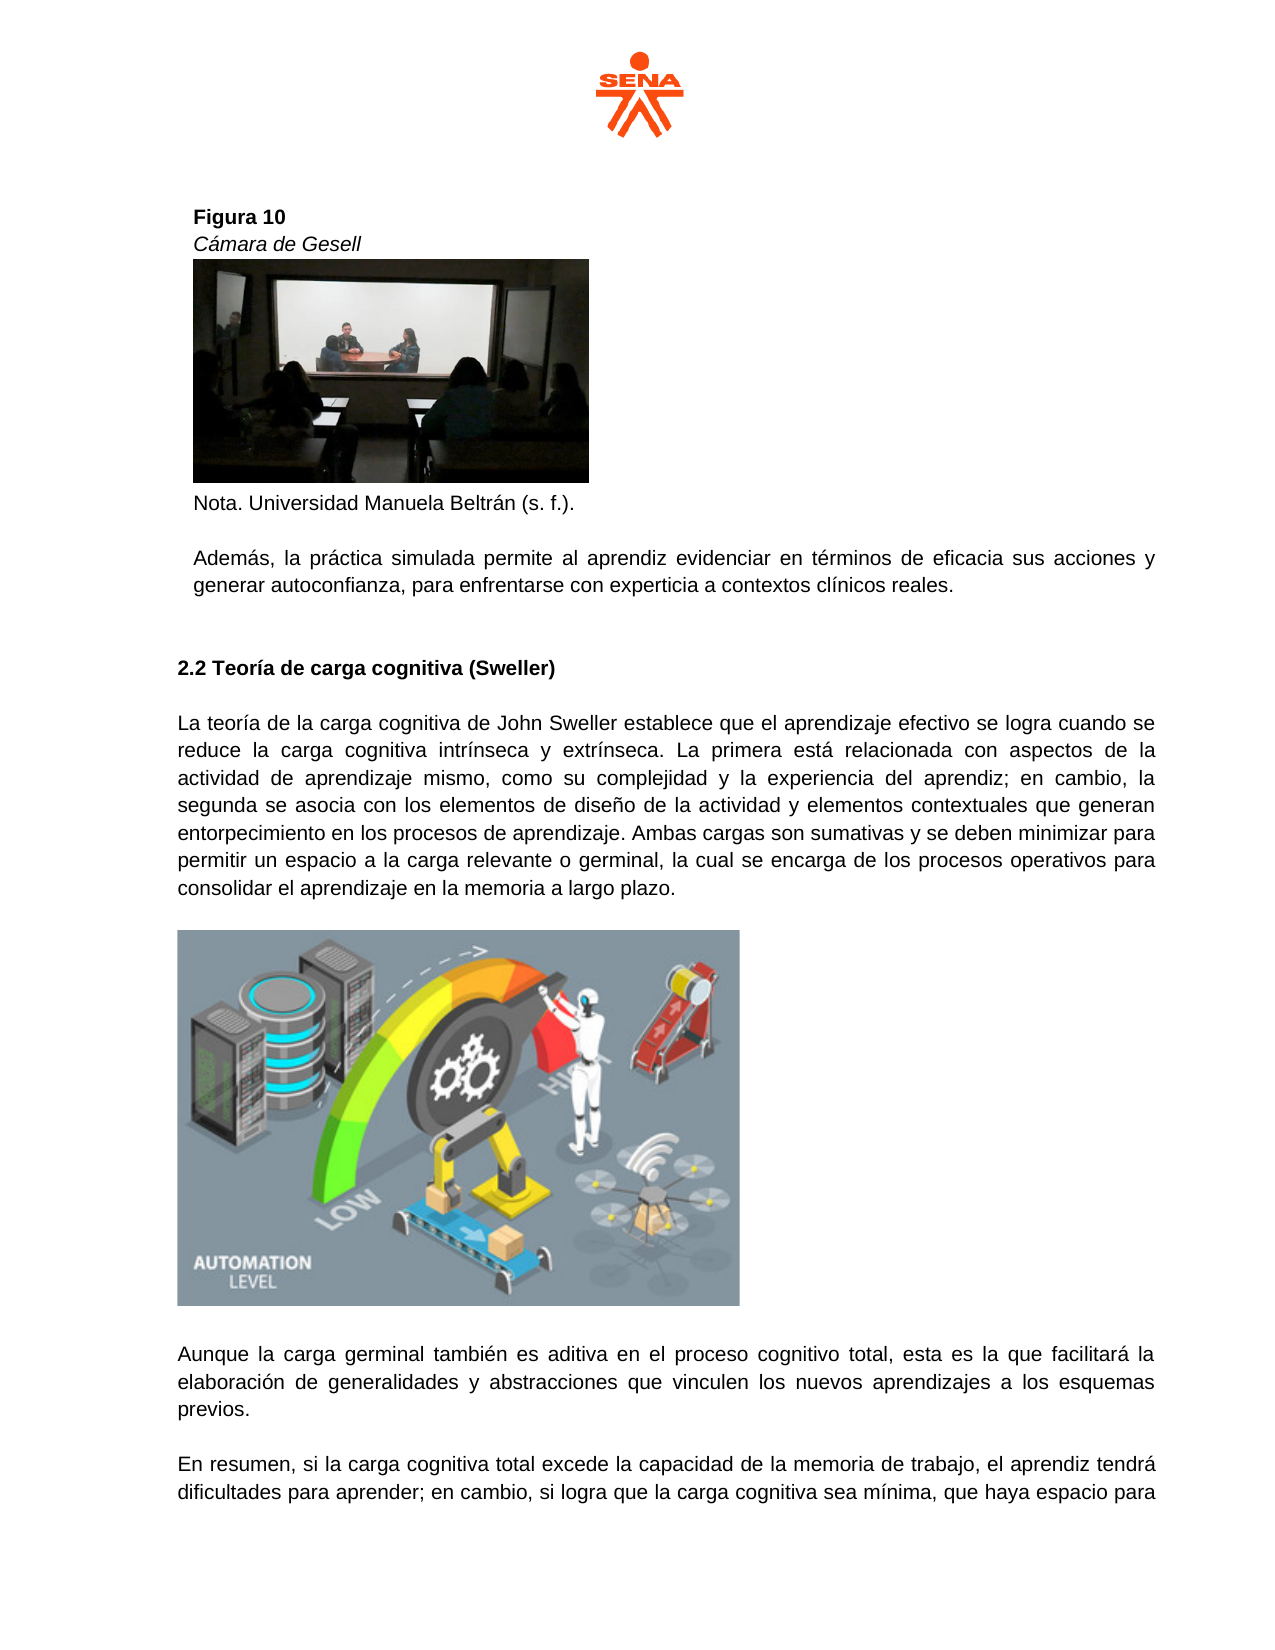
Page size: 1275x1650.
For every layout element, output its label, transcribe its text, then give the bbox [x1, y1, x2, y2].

picture [585, 48, 690, 142]
text Además, la práctica simulada permite al aprendiz evidenciar en términos de eficacia sus acciones y generar autoconfianza, para enfrentarse con experticia a contextos clínicos reales. [193, 546, 1157, 597]
picture [193, 259, 589, 483]
text Cámara de Gesell [193, 232, 1157, 256]
text Figura 10 [193, 205, 1157, 229]
text La teoría de la carga cognitiva de John Sweller establece que el aprendizaje efectivo se logra cuando se reduce la carga cognitiva intrínseca y extrínseca. La primera está relacionada con aspectos de la actividad de aprendizaje mismo, como su complejidad y la experiencia del aprendiz; en cambio, la segunda se asocia con los elementos de diseño de la actividad y elementos contextuales que generan entorpecimiento en los procesos de aprendizaje. Ambas cargas son sumativas y se deben minimizar para permitir un espacio a la carga relevante o germinal, la cual se encarga de los procesos operativos para consolidar el aprendizaje en la memoria a largo plazo. [177, 711, 1157, 900]
text Aunque la carga germinal también es aditiva en el proceso cognitivo total, esta es la que facilitará la elaboración de generalidades y abstracciones que vinculen los nuevos aprendizajes a los esquemas previos. [177, 1342, 1157, 1421]
text 2.2 Teoría de carga cognitiva (Sweller) [177, 656, 1157, 680]
text Nota. Universidad Manuela Beltrán (s. f.). [193, 491, 1157, 515]
picture [177, 930, 740, 1306]
